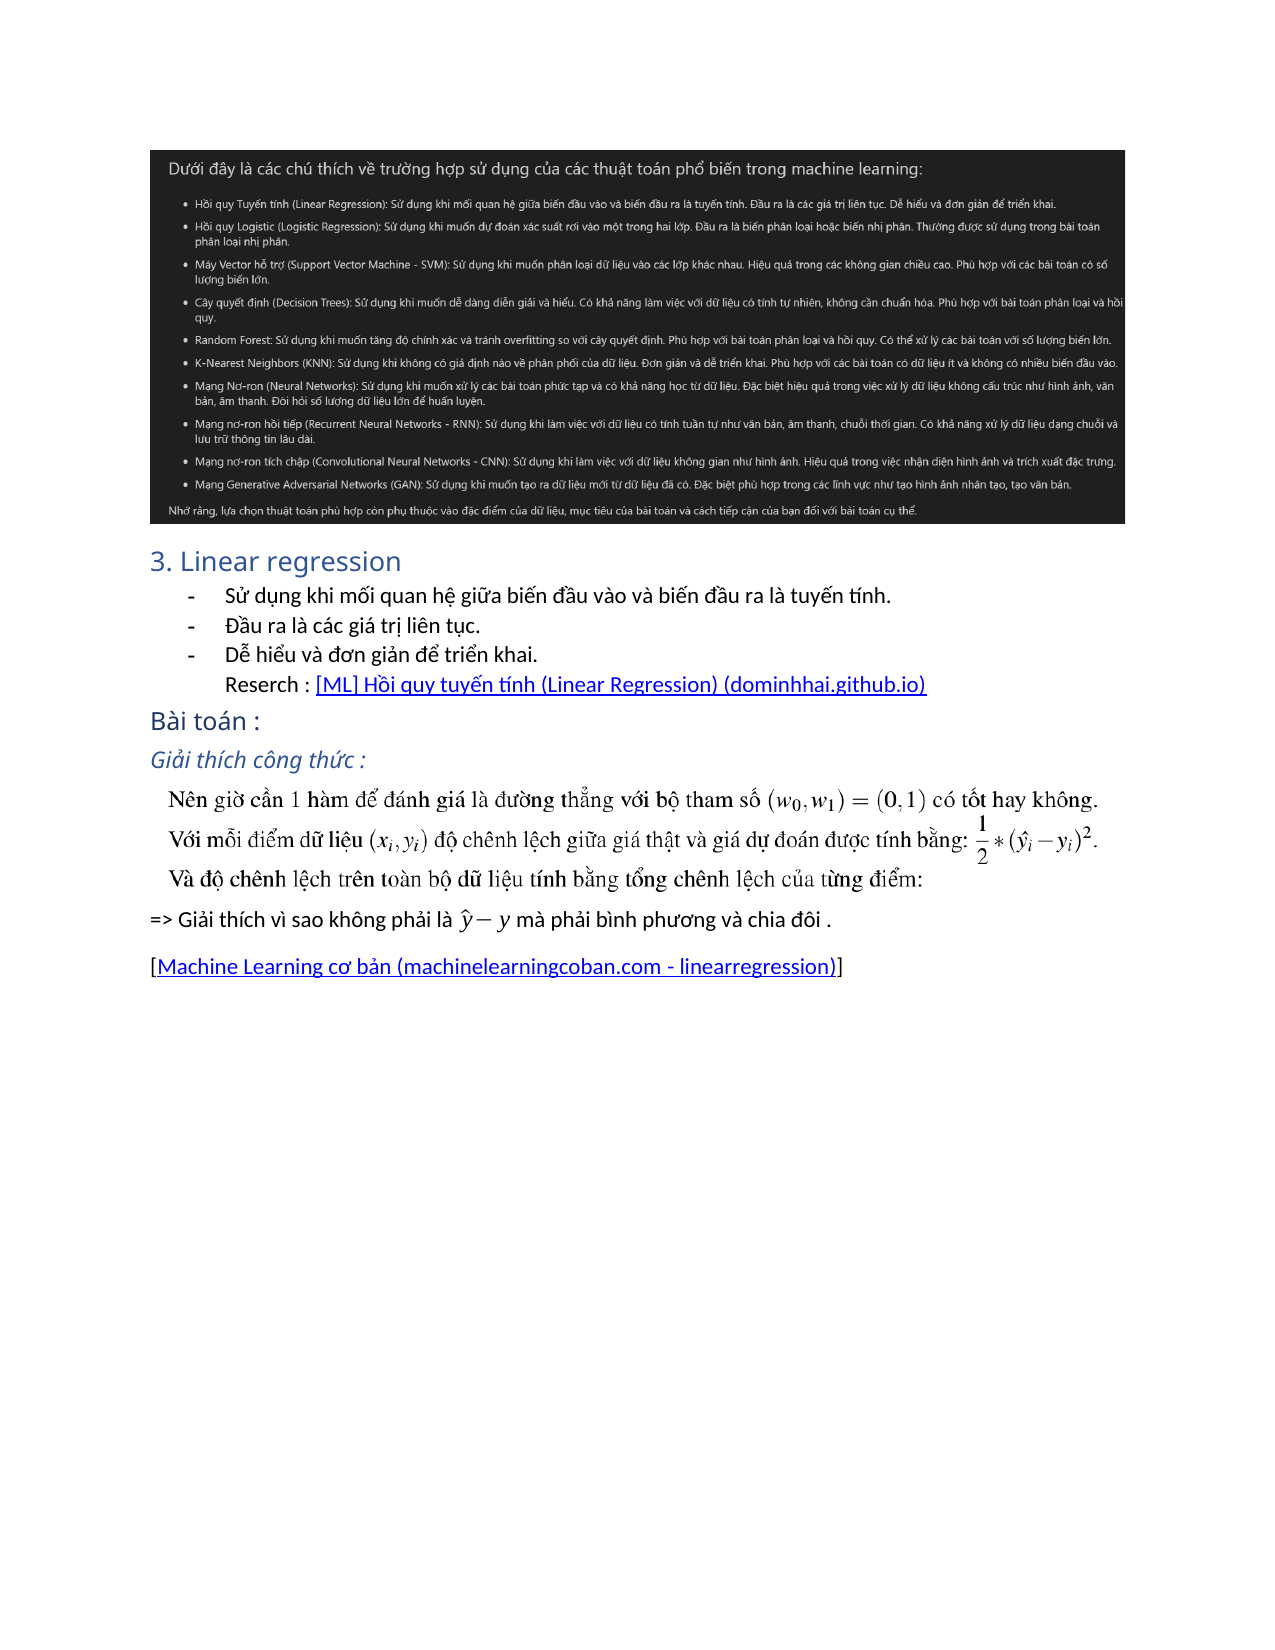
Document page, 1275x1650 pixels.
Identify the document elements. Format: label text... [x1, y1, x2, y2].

list Đầu ra là các giá trị liên tục. [187, 611, 1125, 639]
list Reserch : [ML] Hồi quy tuyến tính (Linear Regression) (dominhhai.github.io) [225, 670, 1125, 698]
text [Machine Learning cơ bản (machinelearningcoban.com - linearregression)] [150, 952, 1125, 980]
subtitle 3. Linear regression [150, 542, 1125, 579]
picture [150, 777, 1125, 904]
text => Giải thích vì sao không phải là mà phải bình phương và chia đôi . [150, 906, 1125, 933]
subtitle Bài toán : [150, 704, 1125, 738]
list Dễ hiểu và đơn giản để triển khai. [187, 640, 1125, 668]
subtitle Giải thích công thức : [150, 744, 1125, 777]
list Sử dụng khi mối quan hệ giữa biến đầu vào và biến đầu ra là tuyến tính. [187, 581, 1125, 609]
picture [150, 150, 1125, 524]
